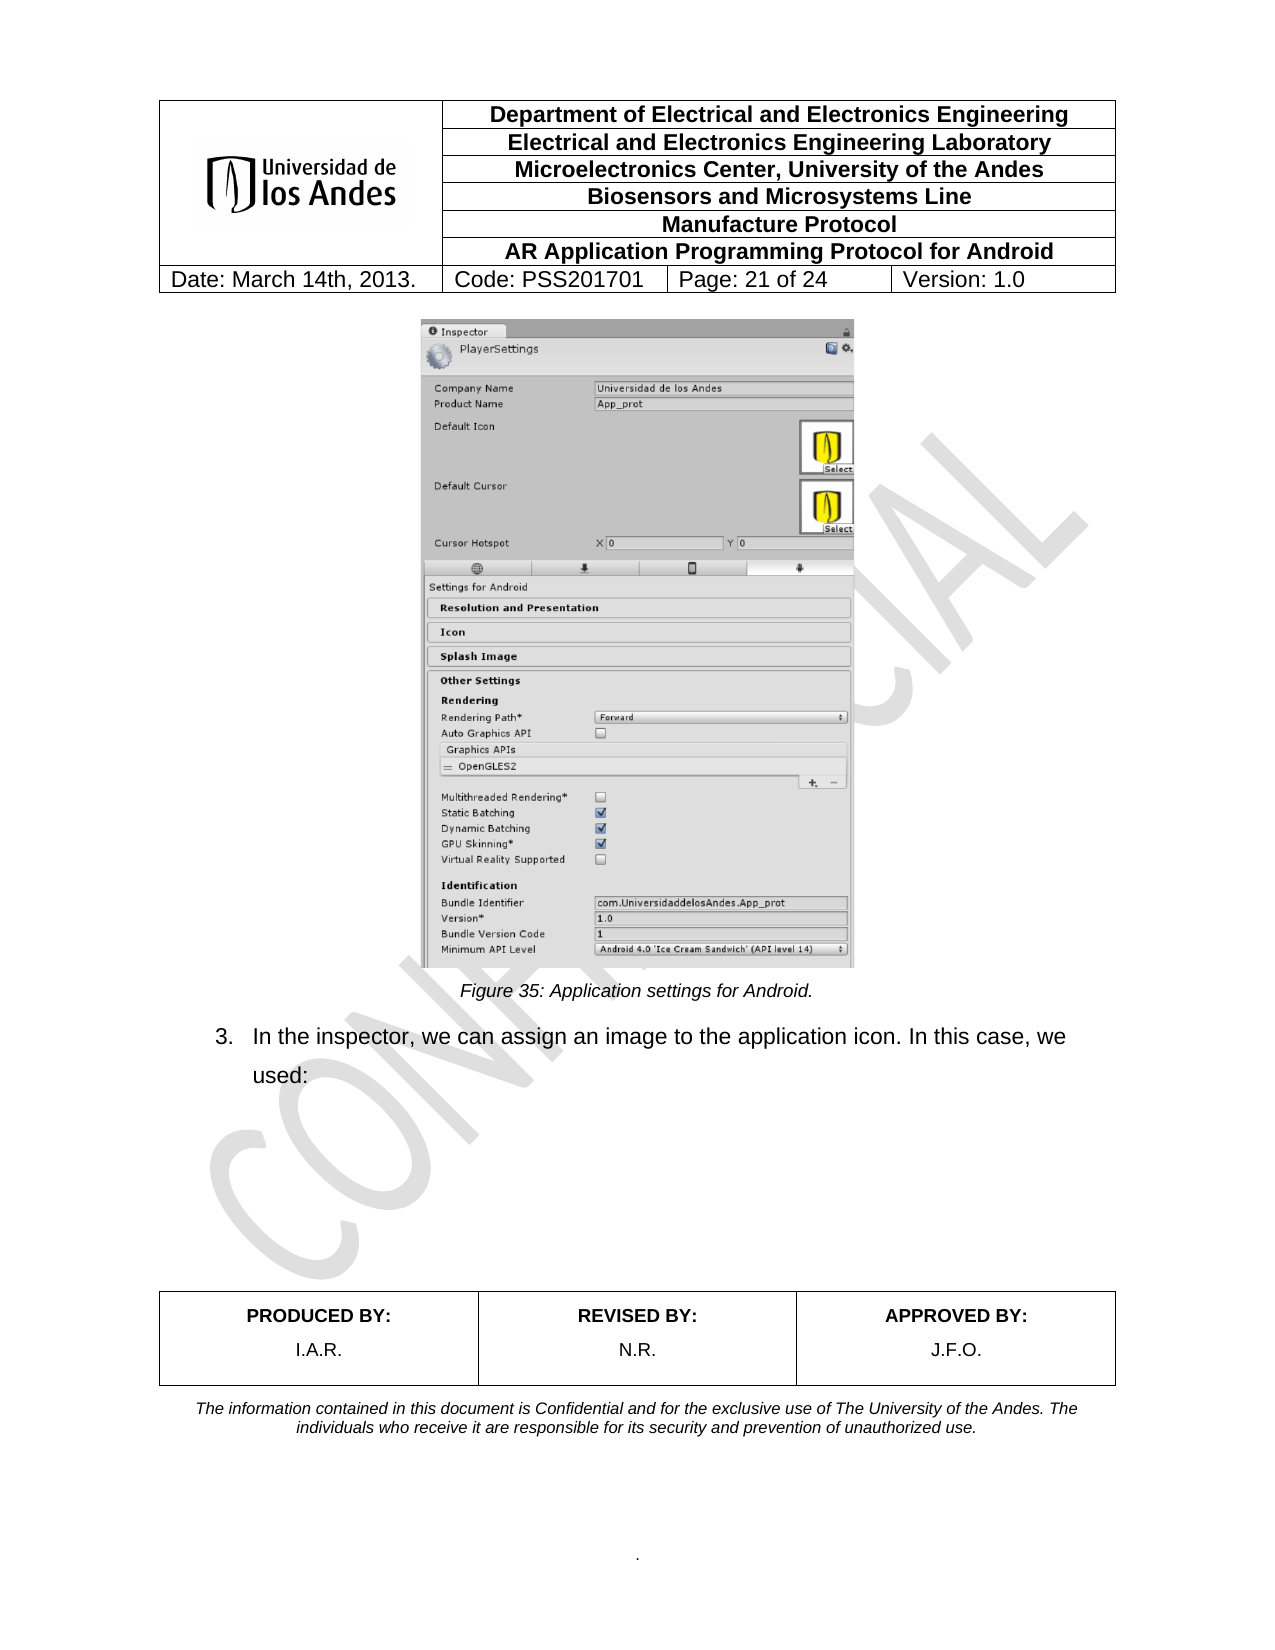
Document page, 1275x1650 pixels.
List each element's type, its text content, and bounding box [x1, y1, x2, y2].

list In the inspector, we can assign an image to the application icon. In this case, we used: [215, 1023, 1098, 1088]
picture [191, 140, 411, 226]
picture [420, 319, 855, 968]
text Figure 35: Application settings for Android. [177, 980, 1098, 1002]
